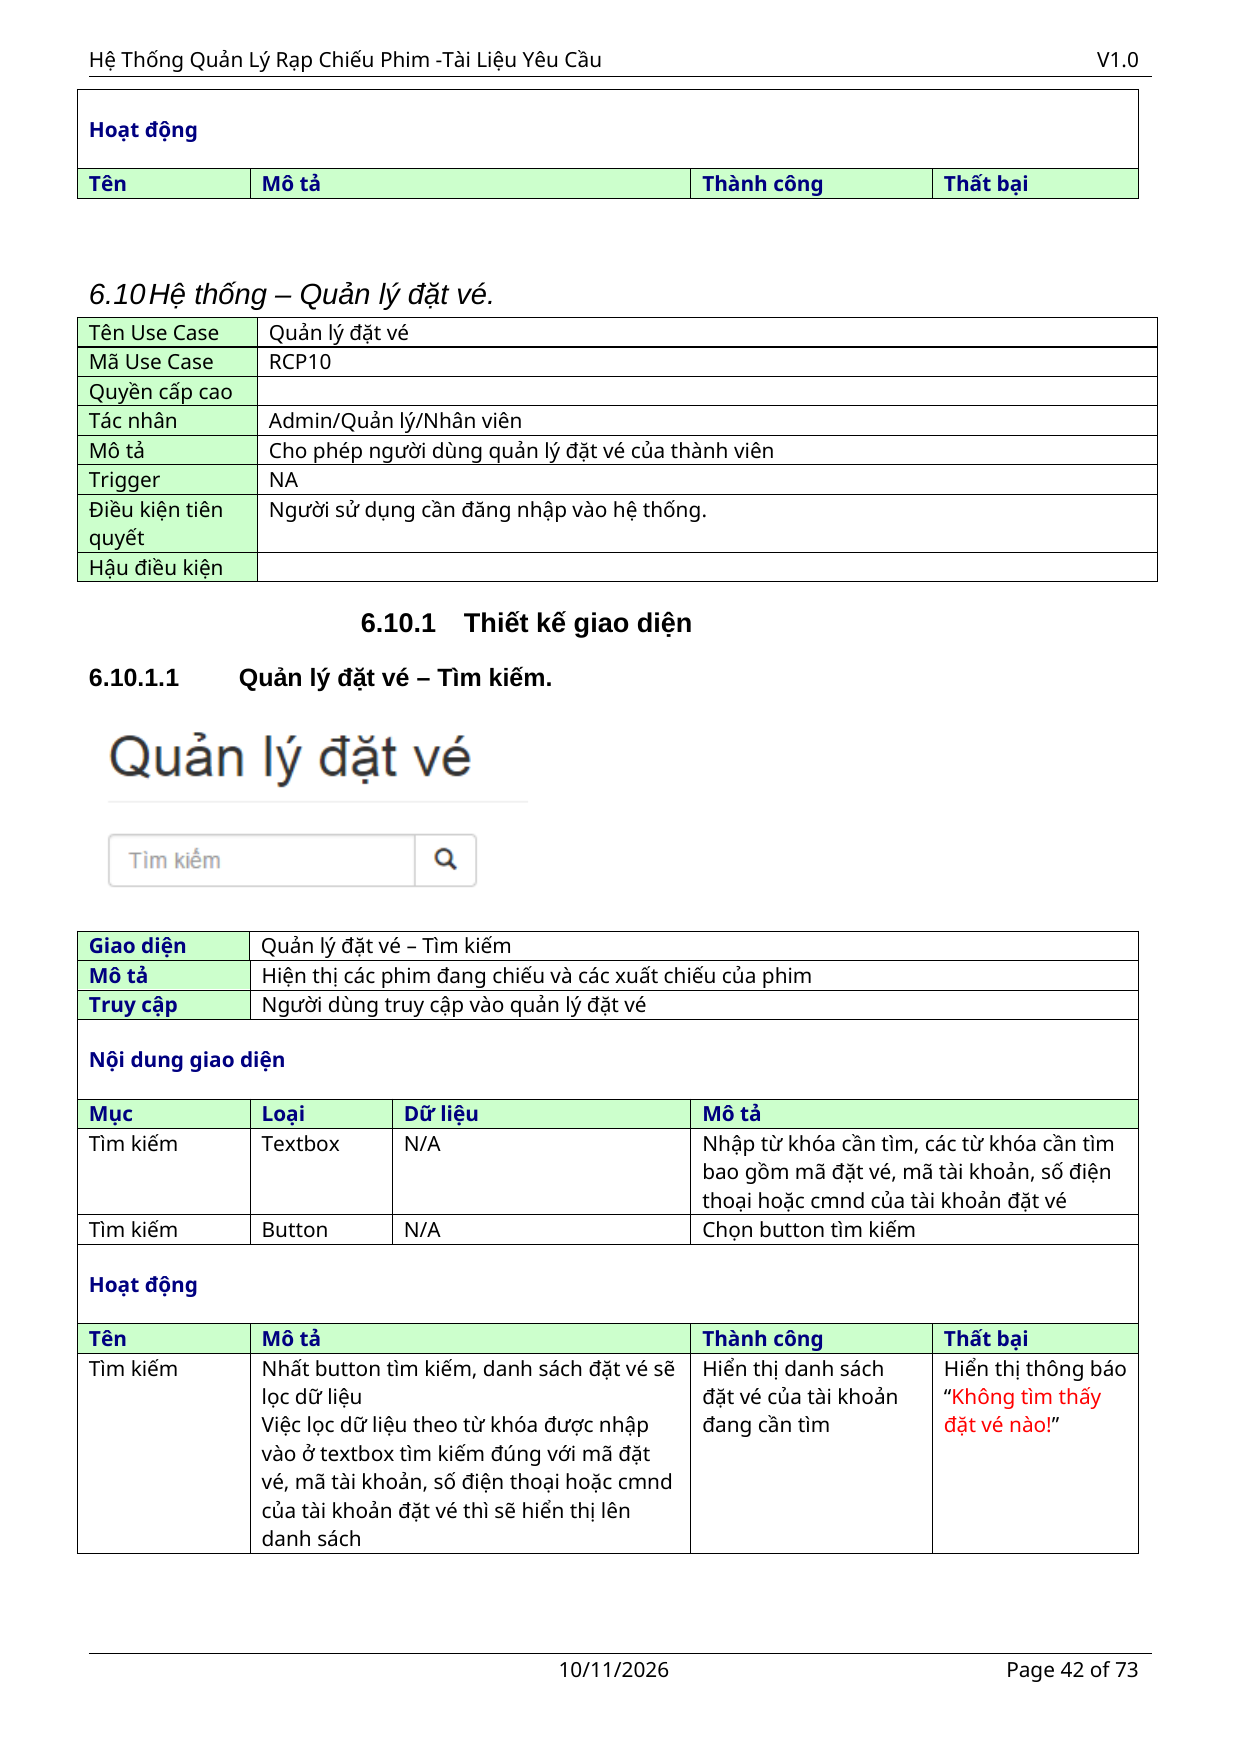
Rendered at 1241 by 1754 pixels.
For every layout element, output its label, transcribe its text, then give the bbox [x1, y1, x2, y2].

table_cell Thất bại [933, 169, 1138, 198]
table_cell RCP10 [258, 348, 1157, 376]
table_cell Mô tả [251, 1324, 690, 1353]
table_cell Admin/Quản lý/Nhân viên [258, 406, 1157, 435]
table_cell Hậu điều kiện [78, 553, 257, 581]
table_cell Truy cập [78, 991, 250, 1019]
subtitle Hệ thống – Quản lý đặt vé. [89, 277, 1152, 311]
table_cell Hoạt động [78, 90, 1138, 168]
table_cell Nhập từ khóa cần tìm, các từ khóa cần tìm bao gồm mã đặt vé, mã tài khoản, số điện thoại hoặc cmnd của tài khoản đặt vé [691, 1129, 1138, 1214]
table_cell Mô tả [78, 961, 250, 989]
table_cell Mục [78, 1100, 250, 1128]
table_cell Hoạt động [78, 1245, 1138, 1323]
table_cell Tên [78, 169, 250, 198]
table_cell Nhất button tìm kiếm, danh sách đặt vé sẽ lọc dữ liệu Việc lọc dữ liệu theo từ khóa được nhập vào ở textbox tìm kiếm đúng với mã đặt vé, mã tài khoản, số điện thoại hoặc cmnd của tài khoản đặt vé thì sẽ hiển thị lên danh sách [251, 1354, 690, 1553]
table_cell Button [251, 1215, 392, 1244]
table_cell Tác nhân [78, 406, 257, 435]
table_cell Quyền cấp cao [78, 377, 257, 405]
table_cell Thành công [691, 169, 932, 198]
table_cell Điều kiện tiên quyết [78, 495, 257, 552]
table_cell Hiển thị danh sách đặt vé của tài khoản đang cần tìm [691, 1354, 932, 1553]
table_cell Tìm kiếm [78, 1354, 250, 1553]
table_cell Trigger [78, 465, 257, 494]
table_cell Tìm kiếm [78, 1215, 250, 1244]
table_cell Dữ liệu [393, 1100, 690, 1128]
table_cell Hiển thị thông báo “Không tìm thấy đặt vé nào!” [933, 1354, 1138, 1553]
table_cell Chọn button tìm kiếm [691, 1215, 1138, 1244]
subtitle Thiết kế giao diện [361, 607, 1152, 638]
table_cell [258, 377, 1157, 405]
table_cell Hiện thị các phim đang chiếu và các xuất chiếu của phim [251, 961, 1138, 989]
subtitle Quản lý đặt vé – Tìm kiếm. [89, 663, 1152, 692]
table_cell Người dùng truy cập vào quản lý đặt vé [251, 991, 1138, 1019]
table_cell Mô tả [78, 436, 257, 464]
table_cell Tên [78, 1324, 250, 1353]
table_cell Cho phép người dùng quản lý đặt vé của thành viên [258, 436, 1157, 464]
table_cell Người sử dụng cần đăng nhập vào hệ thống. [258, 495, 1157, 552]
table_header Quản lý đặt vé [258, 318, 1157, 346]
table_cell Thất bại [933, 1324, 1138, 1353]
table_cell [258, 553, 1157, 581]
table_cell Thành công [691, 1324, 932, 1353]
table_cell N/A [393, 1215, 690, 1244]
table_cell Mã Use Case [78, 348, 257, 376]
table_header Quản lý đặt vé – Tìm kiếm [250, 932, 1138, 960]
table_cell Mô tả [691, 1100, 1138, 1128]
table_cell Tìm kiếm [78, 1129, 250, 1214]
table_cell Nội dung giao diện [78, 1020, 1138, 1098]
table_cell N/A [393, 1129, 690, 1214]
table_header Tên Use Case [78, 318, 257, 346]
picture [88, 717, 529, 906]
table_header Giao diện [78, 932, 249, 960]
table_cell Loại [251, 1100, 392, 1128]
table_cell NA [258, 465, 1157, 494]
table_cell Textbox [251, 1129, 392, 1214]
table_cell Mô tả [251, 169, 690, 198]
